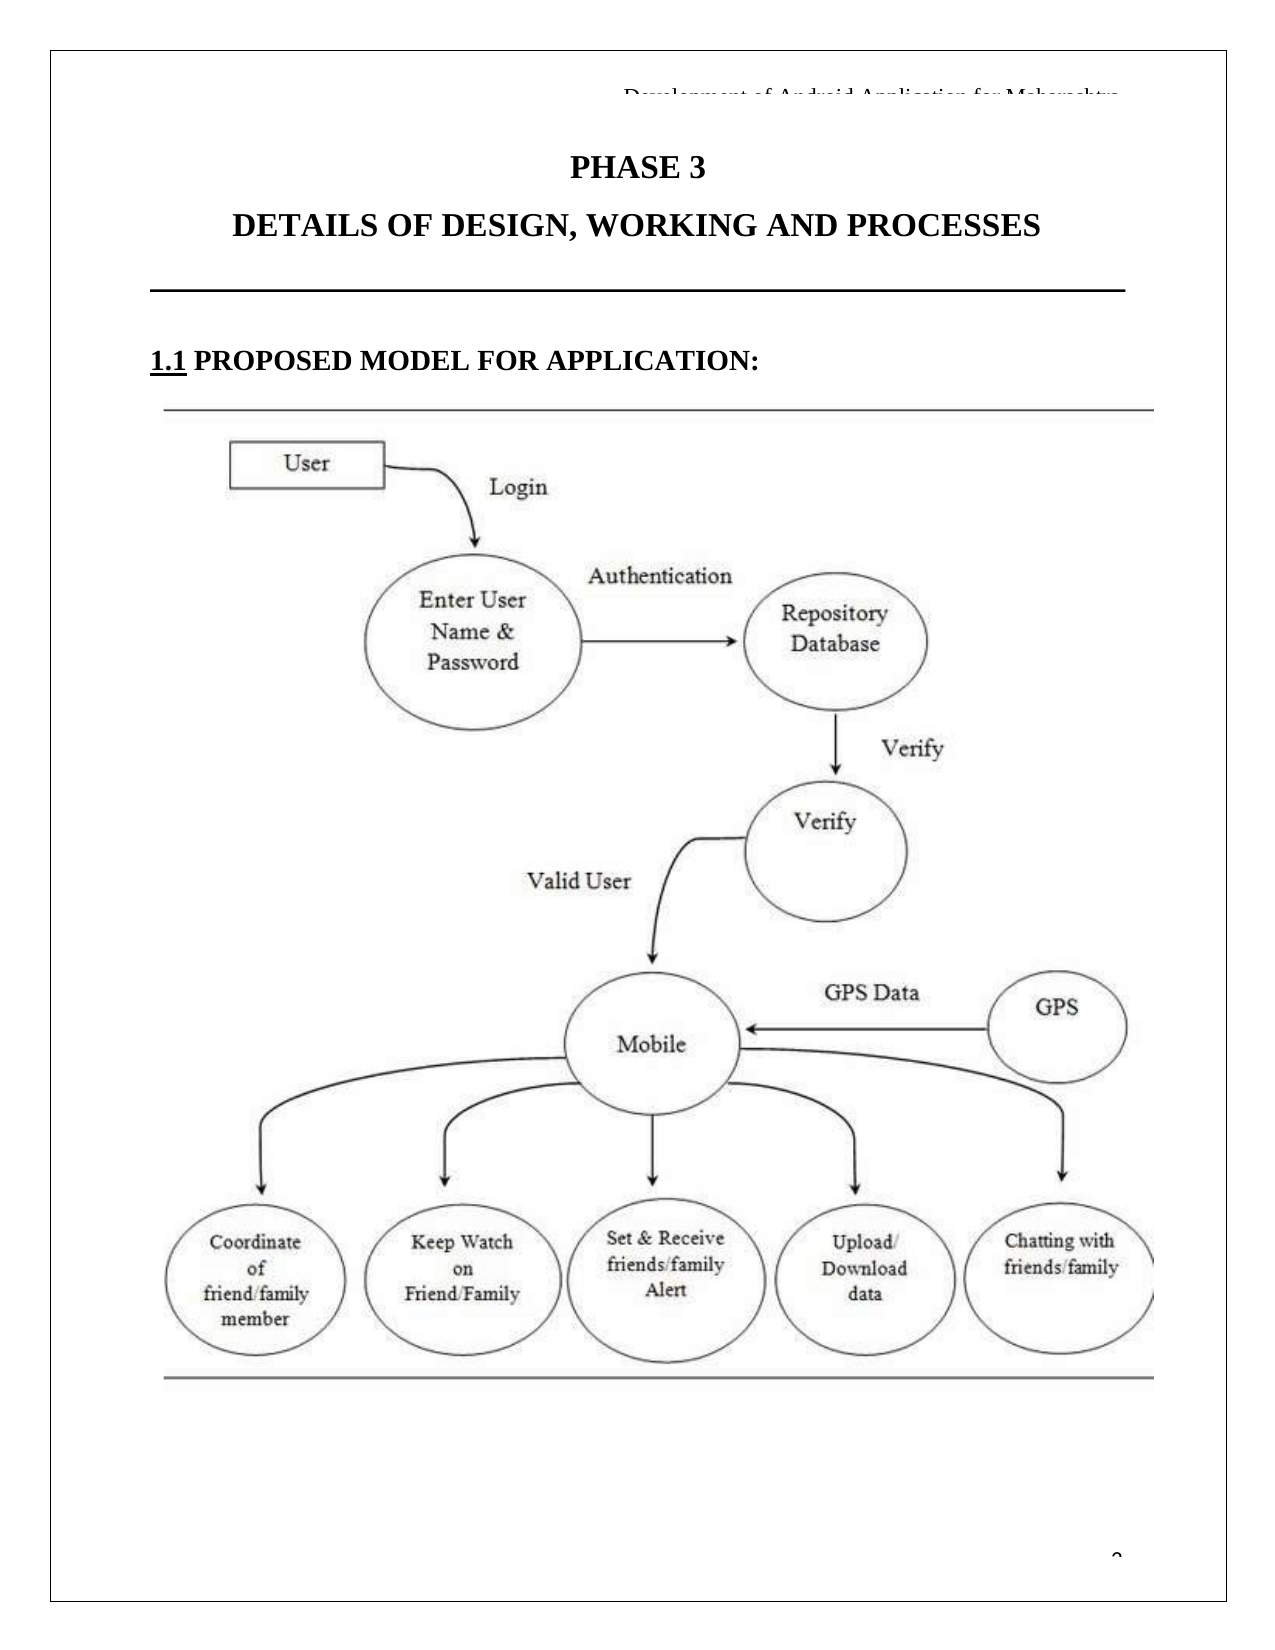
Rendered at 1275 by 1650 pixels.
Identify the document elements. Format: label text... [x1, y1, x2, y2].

subtitle PHASE 3 [92, 148, 1183, 186]
subtitle 1.1 PROPOSED MODEL FOR APPLICATION: [150, 343, 1219, 377]
picture [163, 402, 1154, 1392]
text DETAILS OF DESIGN, WORKING AND PROCESSES [88, 206, 1186, 244]
